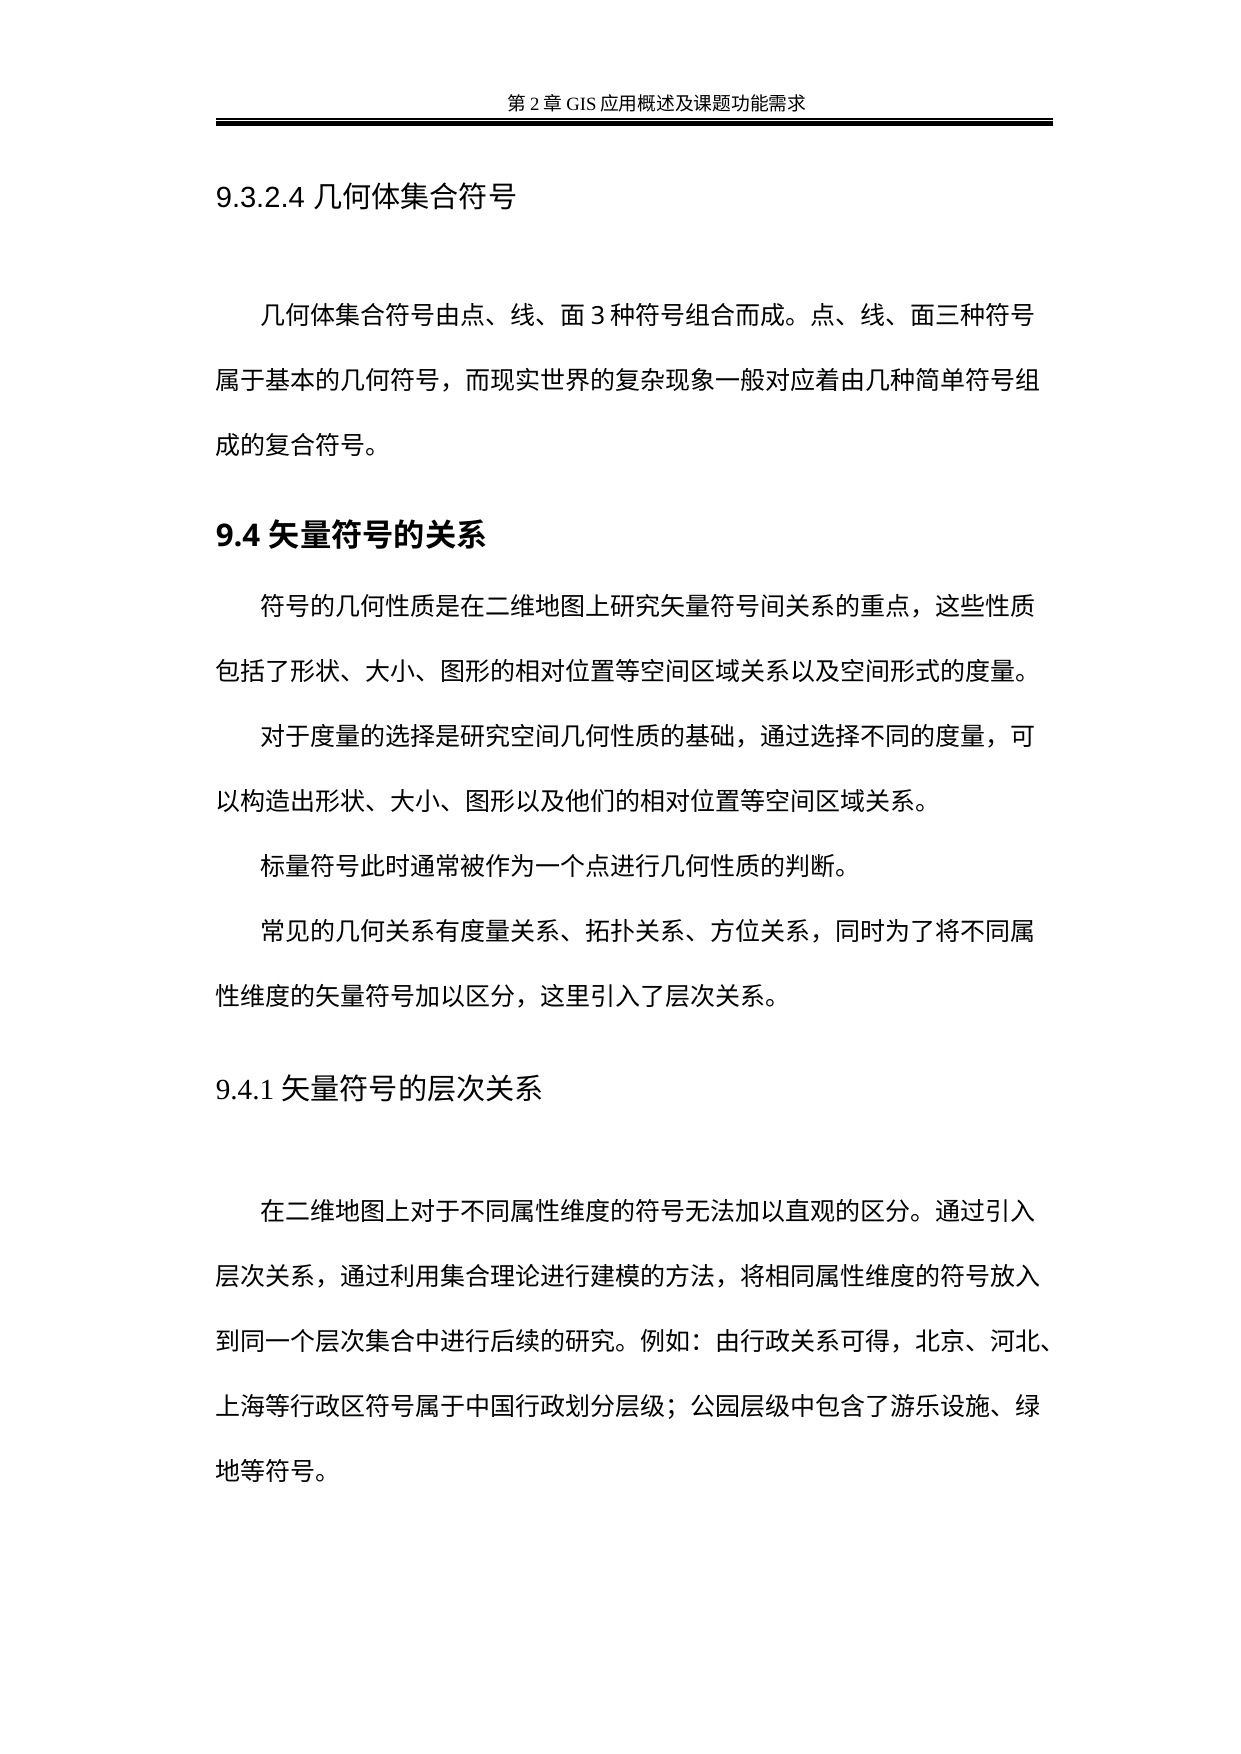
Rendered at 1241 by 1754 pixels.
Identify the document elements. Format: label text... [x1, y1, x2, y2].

subtitle 矢量符号的层次关系 [216, 1054, 1053, 1119]
text 对于度量的选择是研究空间几何性质的基础，通过选择不同的度量，可以构造出形状、大小、图形以及他们的相对位置等空间区域关系。 [216, 702, 1053, 832]
subtitle 矢量符号的关系 [216, 501, 1053, 566]
text 常见的几何关系有度量关系、拓扑关系、方位关系，同时为了将不同属性维度的矢量符号加以区分，这里引入了层次关系。 [216, 897, 1053, 1027]
text 在二维地图上对于不同属性维度的符号无法加以直观的区分。通过引入层次关系，通过利用集合理论进行建模的方法，将相同属性维度的符号放入到同一个层次集合中进行后续的研究。例如：由行政关系可得，北京、河北、上海等行政区符号属于中国行政划分层级；公园层级中包含了游乐设施、绿地等符号。 [216, 1177, 1053, 1502]
text 符号的几何性质是在二维地图上研究矢量符号间关系的重点，这些性质包括了形状、大小、图形的相对位置等空间区域关系以及空间形式的度量。 [216, 572, 1053, 702]
subtitle 几何体集合符号 [216, 162, 1053, 227]
text 标量符号此时通常被作为一个点进行几何性质的判断。 [216, 832, 1053, 897]
text 几何体集合符号由点、线、面3种符号组合而成。点、线、面三种符号属于基本的几何符号，而现实世界的复杂现象一般对应着由几种简单符号组成的复合符号。 [216, 281, 1053, 476]
